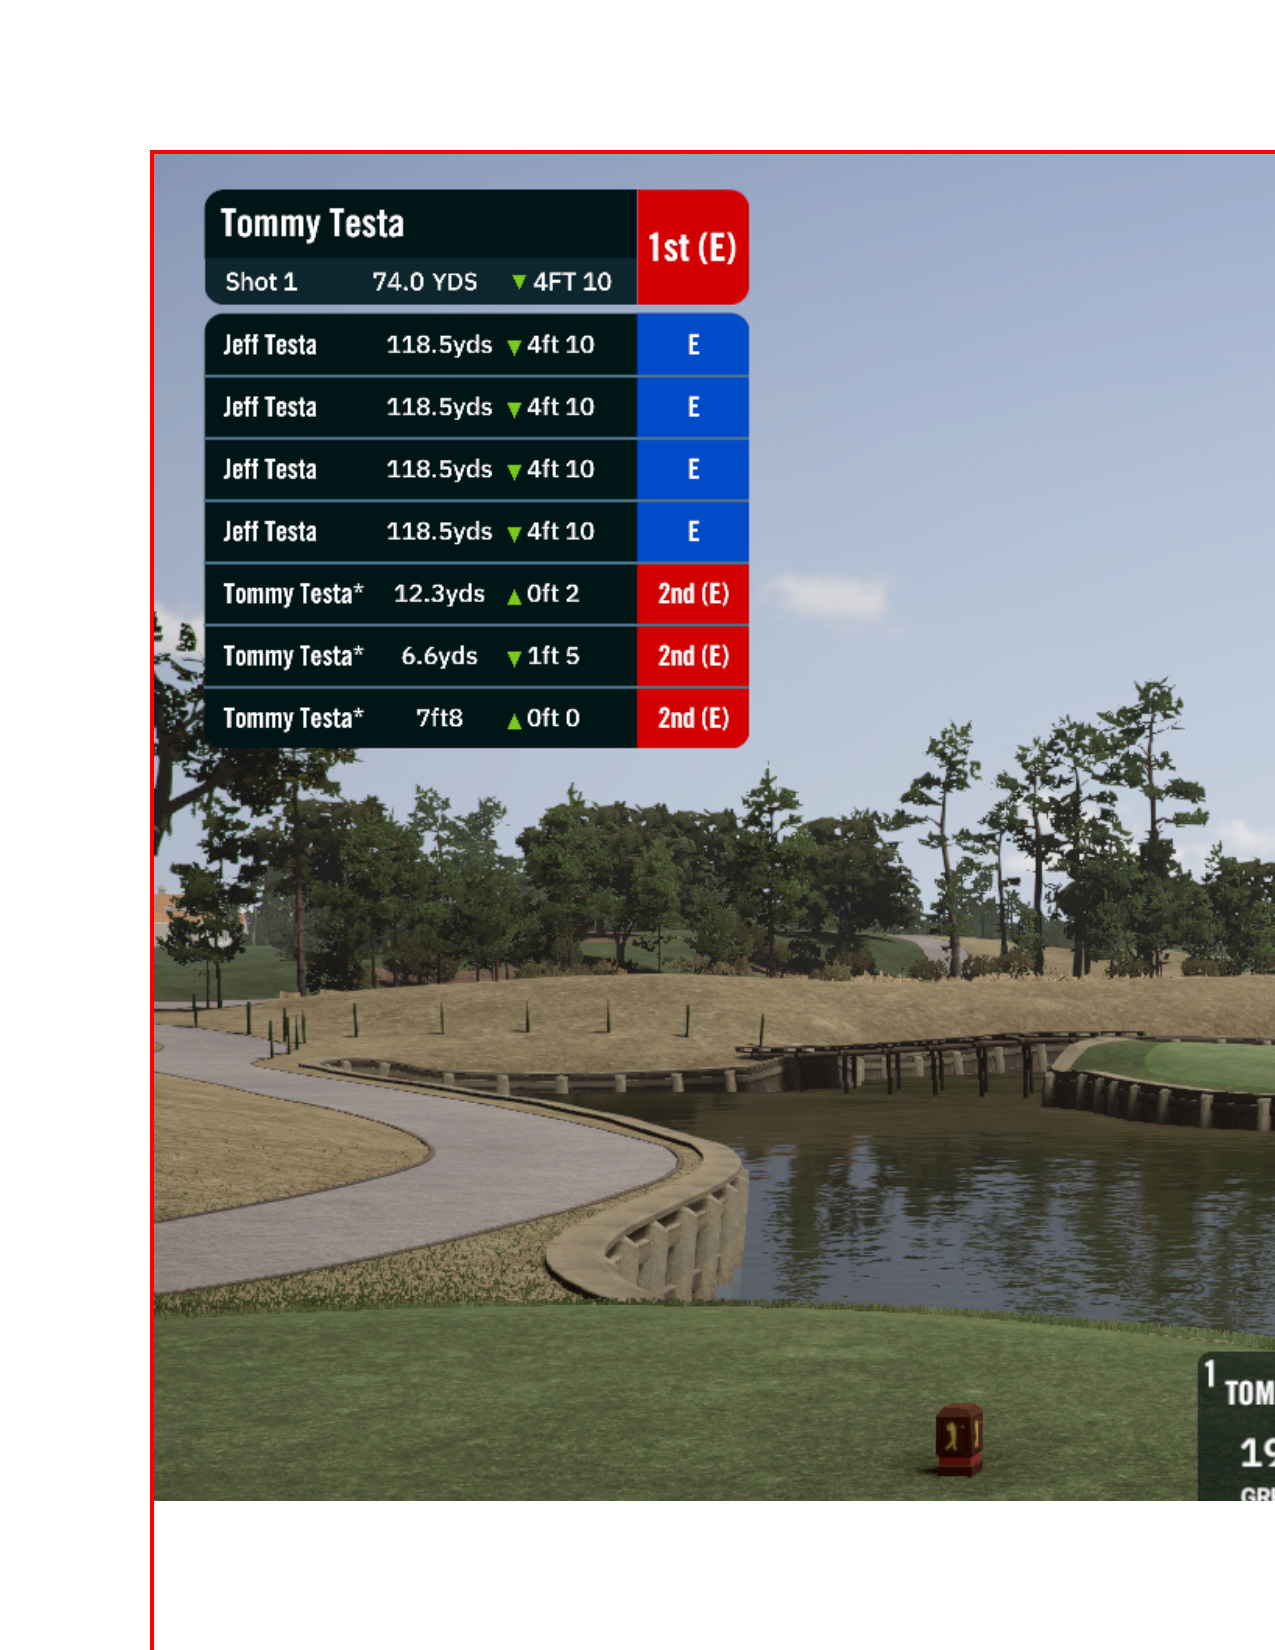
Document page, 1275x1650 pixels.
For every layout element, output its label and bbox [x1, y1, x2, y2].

picture [154, 154, 1275, 1501]
